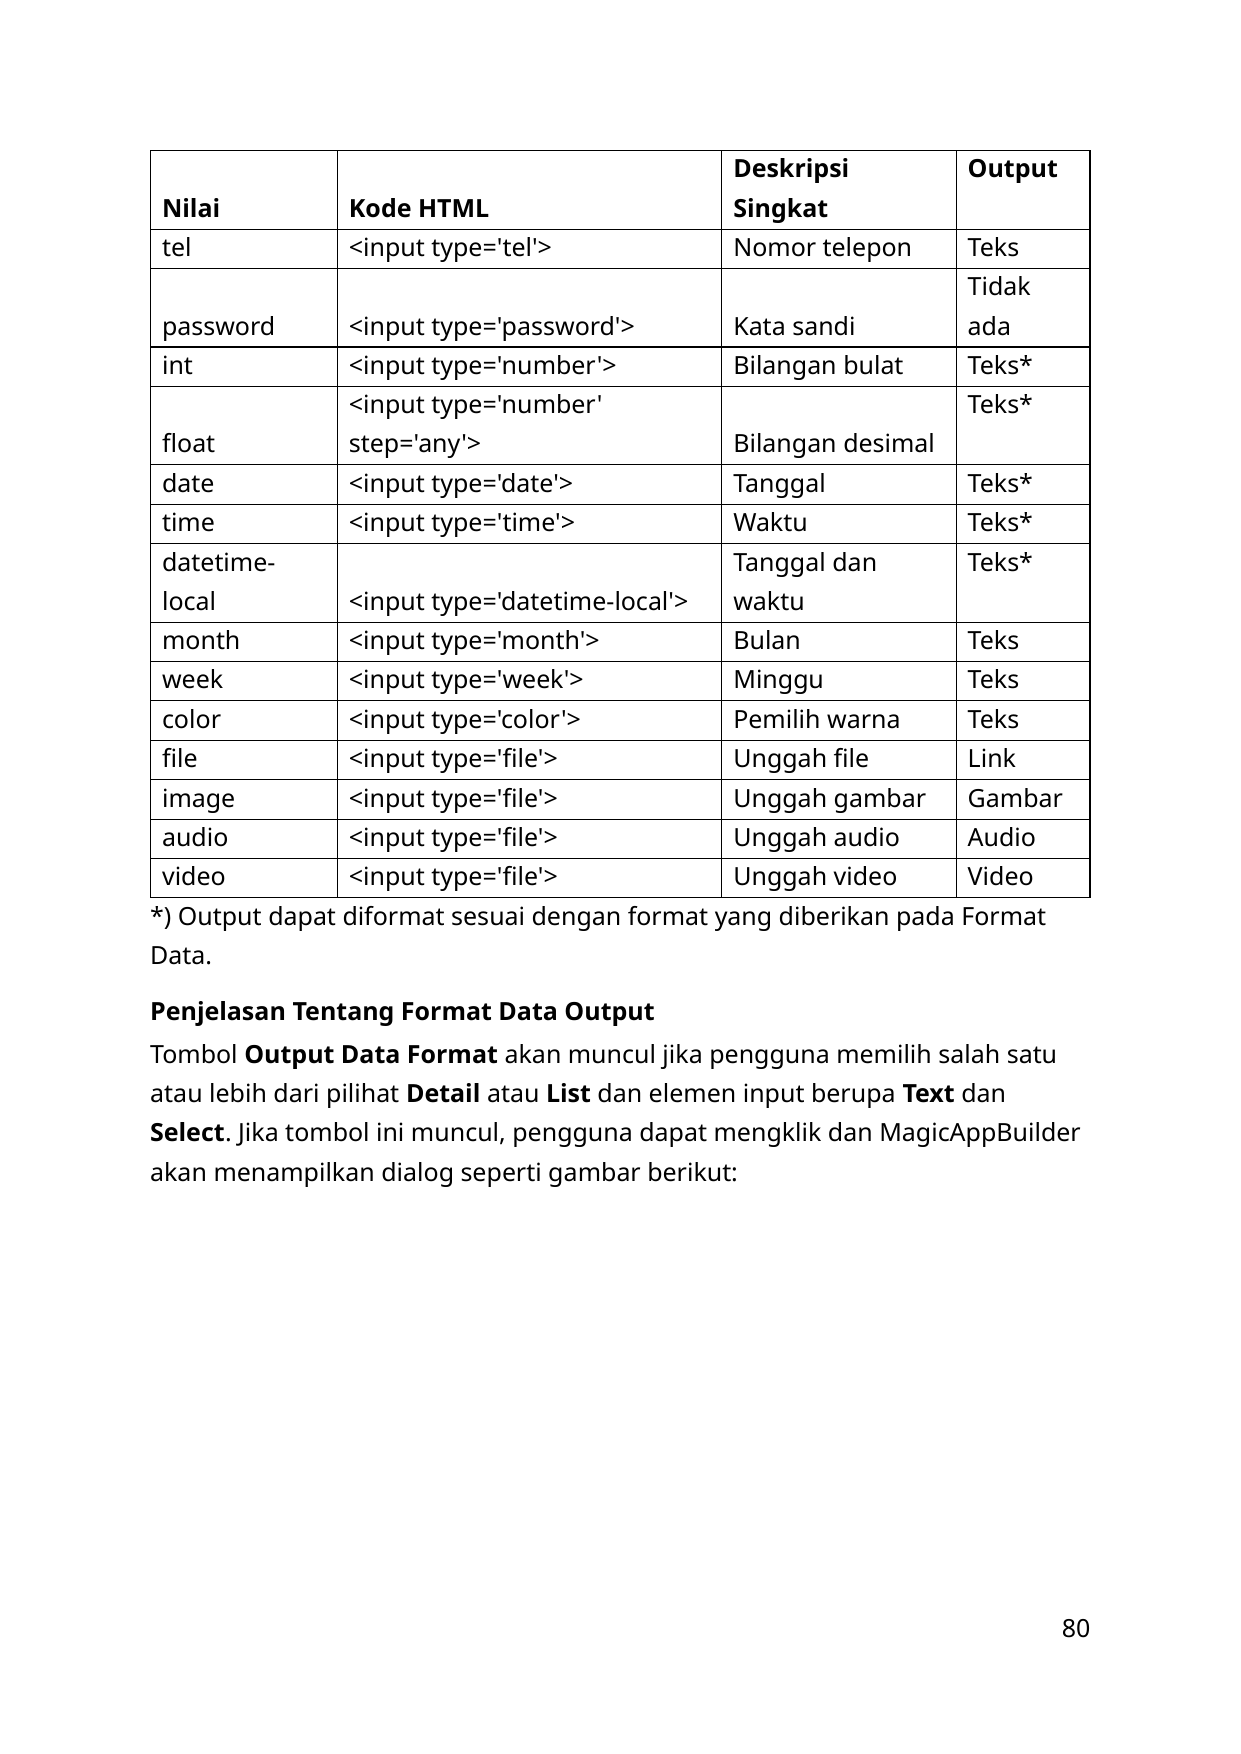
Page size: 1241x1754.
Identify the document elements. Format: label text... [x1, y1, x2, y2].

table_cell Link [957, 741, 1089, 779]
table_cell Nomor telepon [722, 230, 956, 268]
table_cell <input type='file'> [338, 859, 721, 897]
table_cell Teks* [957, 544, 1089, 622]
table_cell week [151, 662, 337, 700]
table_cell Teks* [957, 348, 1089, 386]
table_cell Teks [957, 662, 1089, 700]
table_cell int [151, 348, 337, 386]
table_cell Teks [957, 701, 1089, 740]
table_cell Teks* [957, 505, 1089, 543]
table_cell Bulan [722, 623, 956, 661]
table_cell Teks* [957, 387, 1089, 464]
table_cell Teks [957, 623, 1089, 661]
table_cell Unggah video [722, 859, 956, 897]
table_cell tel [151, 230, 337, 268]
table_cell datetime-local [151, 544, 337, 622]
table_cell Tanggal dan waktu [722, 544, 956, 622]
table_cell <input type='file'> [338, 780, 721, 818]
table_cell color [151, 701, 337, 740]
table_cell <input type='password'> [338, 269, 721, 346]
table_cell Unggah file [722, 741, 956, 779]
text Tombol Output Data Format akan muncul jika pengguna memilih salah satu atau lebih dari pilihat Detail atau List dan elemen input berupa Text dan Select. Jika tombol ini muncul, pengguna dapat mengklik dan MagicAppBuilder akan menampilkan dialog seperti gambar berikut: [150, 1037, 1090, 1188]
table_cell Minggu [722, 662, 956, 700]
table_cell <input type='week'> [338, 662, 721, 700]
table_cell Gambar [957, 780, 1089, 818]
table_cell Unggah audio [722, 820, 956, 858]
table_cell float [151, 387, 337, 464]
table_cell <input type='number' step='any'> [338, 387, 721, 464]
table_cell <input type='file'> [338, 741, 721, 779]
table_cell file [151, 741, 337, 779]
table_cell <input type='month'> [338, 623, 721, 661]
table_cell month [151, 623, 337, 661]
table_cell <input type='file'> [338, 820, 721, 858]
table_cell Teks* [957, 465, 1089, 504]
table_cell <input type='color'> [338, 701, 721, 740]
table_cell <input type='tel'> [338, 230, 721, 268]
table_cell Bilangan bulat [722, 348, 956, 386]
table_cell Audio [957, 820, 1089, 858]
table_cell Teks [957, 230, 1089, 268]
table_header Nilai [151, 151, 337, 228]
table_cell audio [151, 820, 337, 858]
table_cell date [151, 465, 337, 504]
table_cell Unggah gambar [722, 780, 956, 818]
subtitle Penjelasan Tentang Format Data Output [150, 993, 1090, 1027]
table_cell Kata sandi [722, 269, 956, 346]
table_cell video [151, 859, 337, 897]
table_header Output [957, 151, 1089, 228]
table_cell Waktu [722, 505, 956, 543]
table_cell Tanggal [722, 465, 956, 504]
table_cell <input type='time'> [338, 505, 721, 543]
table_cell Video [957, 859, 1089, 897]
table_cell Bilangan desimal [722, 387, 956, 464]
table_cell <input type='number'> [338, 348, 721, 386]
table_cell image [151, 780, 337, 818]
table_cell <input type='date'> [338, 465, 721, 504]
table_cell Tidak ada [957, 269, 1089, 346]
table_header Kode HTML [338, 151, 721, 228]
table_cell password [151, 269, 337, 346]
table_header Deskripsi Singkat [722, 151, 956, 228]
text *) Output dapat diformat sesuai dengan format yang diberikan pada Format Data. [150, 898, 1090, 972]
table_cell <input type='datetime-local'> [338, 544, 721, 622]
table_cell Pemilih warna [722, 701, 956, 740]
table_cell time [151, 505, 337, 543]
